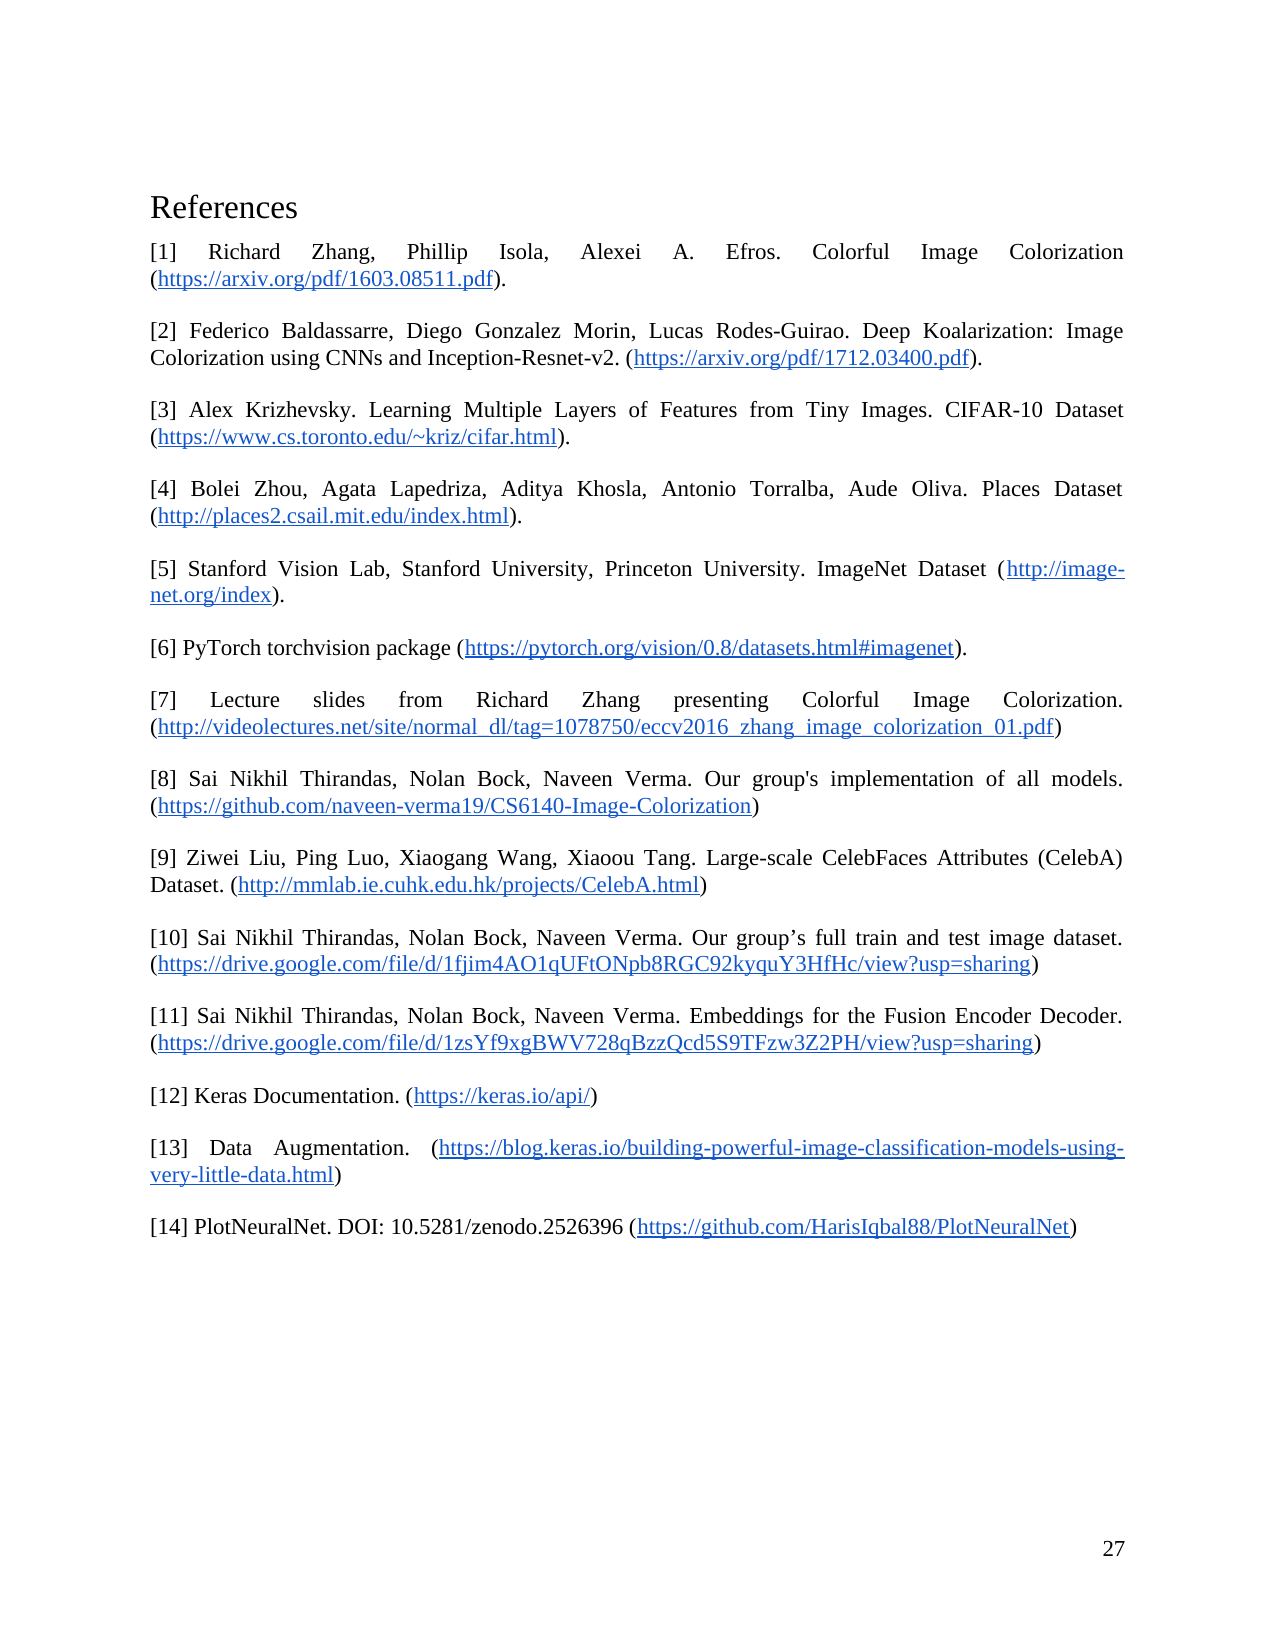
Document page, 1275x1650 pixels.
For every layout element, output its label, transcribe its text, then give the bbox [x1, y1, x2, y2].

text [13] Data Augmentation. (https://blog.keras.io/building-powerful-image-classification-models-using-very-little-data.html) [150, 1134, 1125, 1187]
text [6] PyTorch torchvision package (https://pytorch.org/vision/0.8/datasets.html#imagenet). [150, 634, 1125, 660]
text [5] Stanford Vision Lab, Stanford University, Princeton University. ImageNet Dataset (http://image-net.org/index). [150, 554, 1125, 607]
text [14] PlotNeuralNet. DOI: 10.5281/zenodo.2526396 (https://github.com/HarisIqbal88/PlotNeuralNet) [150, 1213, 1125, 1240]
text [7] Lecture slides from Richard Zhang presenting Colorful Image Colorization. (http://videolectures.net/site/normal_dl/tag=1078750/eccv2016_zhang_image_colorization_01.pdf) [150, 686, 1125, 739]
text [1] Richard Zhang, Phillip Isola, Alexei A. Efros. Colorful Image Colorization (https://arxiv.org/pdf/1603.08511.pdf). [150, 238, 1125, 291]
text [11] Sai Nikhil Thirandas, Nolan Bock, Naveen Verma. Embeddings for the Fusion Encoder Decoder. (https://drive.google.com/file/d/1zsYf9xgBWV728qBzzQcd5S9TFzw3Z2PH/view?usp=sharing) [150, 1003, 1125, 1055]
text [3] Alex Krizhevsky. Learning Multiple Layers of Features from Tiny Images. CIFAR-10 Dataset (https://www.cs.toronto.edu/~kriz/cifar.html). [150, 396, 1125, 449]
text [9] Ziwei Liu, Ping Luo, Xiaogang Wang, Xiaoou Tang. Large-scale CelebFaces Attributes (CelebA) Dataset. (http://mmlab.ie.cuhk.edu.hk/projects/CelebA.html) [150, 844, 1125, 897]
text [2] Federico Baldassarre, Diego Gonzalez Morin, Lucas Rodes-Guirao. Deep Koalarization: Image Colorization using CNNs and Inception-Resnet-v2. (https://arxiv.org/pdf/1712.03400.pdf). [150, 317, 1125, 370]
subtitle References [150, 187, 1125, 226]
text [12] Keras Documentation. (https://keras.io/api/) [150, 1082, 1125, 1108]
text [4] Bolei Zhou, Agata Lapedriza, Aditya Khosla, Antonio Torralba, Aude Oliva. Places Dataset (http://places2.csail.mit.edu/index.html). [150, 476, 1125, 528]
text [10] Sai Nikhil Thirandas, Nolan Bock, Naveen Verma. Our group’s full train and test image dataset. (https://drive.google.com/file/d/1fjim4AO1qUFtONpb8RGC92kyquY3HfHc/view?usp=sharing) [150, 923, 1125, 976]
text [8] Sai Nikhil Thirandas, Nolan Bock, Naveen Verma. Our group's implementation of all models. (https://github.com/naveen-verma19/CS6140-Image-Colorization) [150, 765, 1125, 818]
